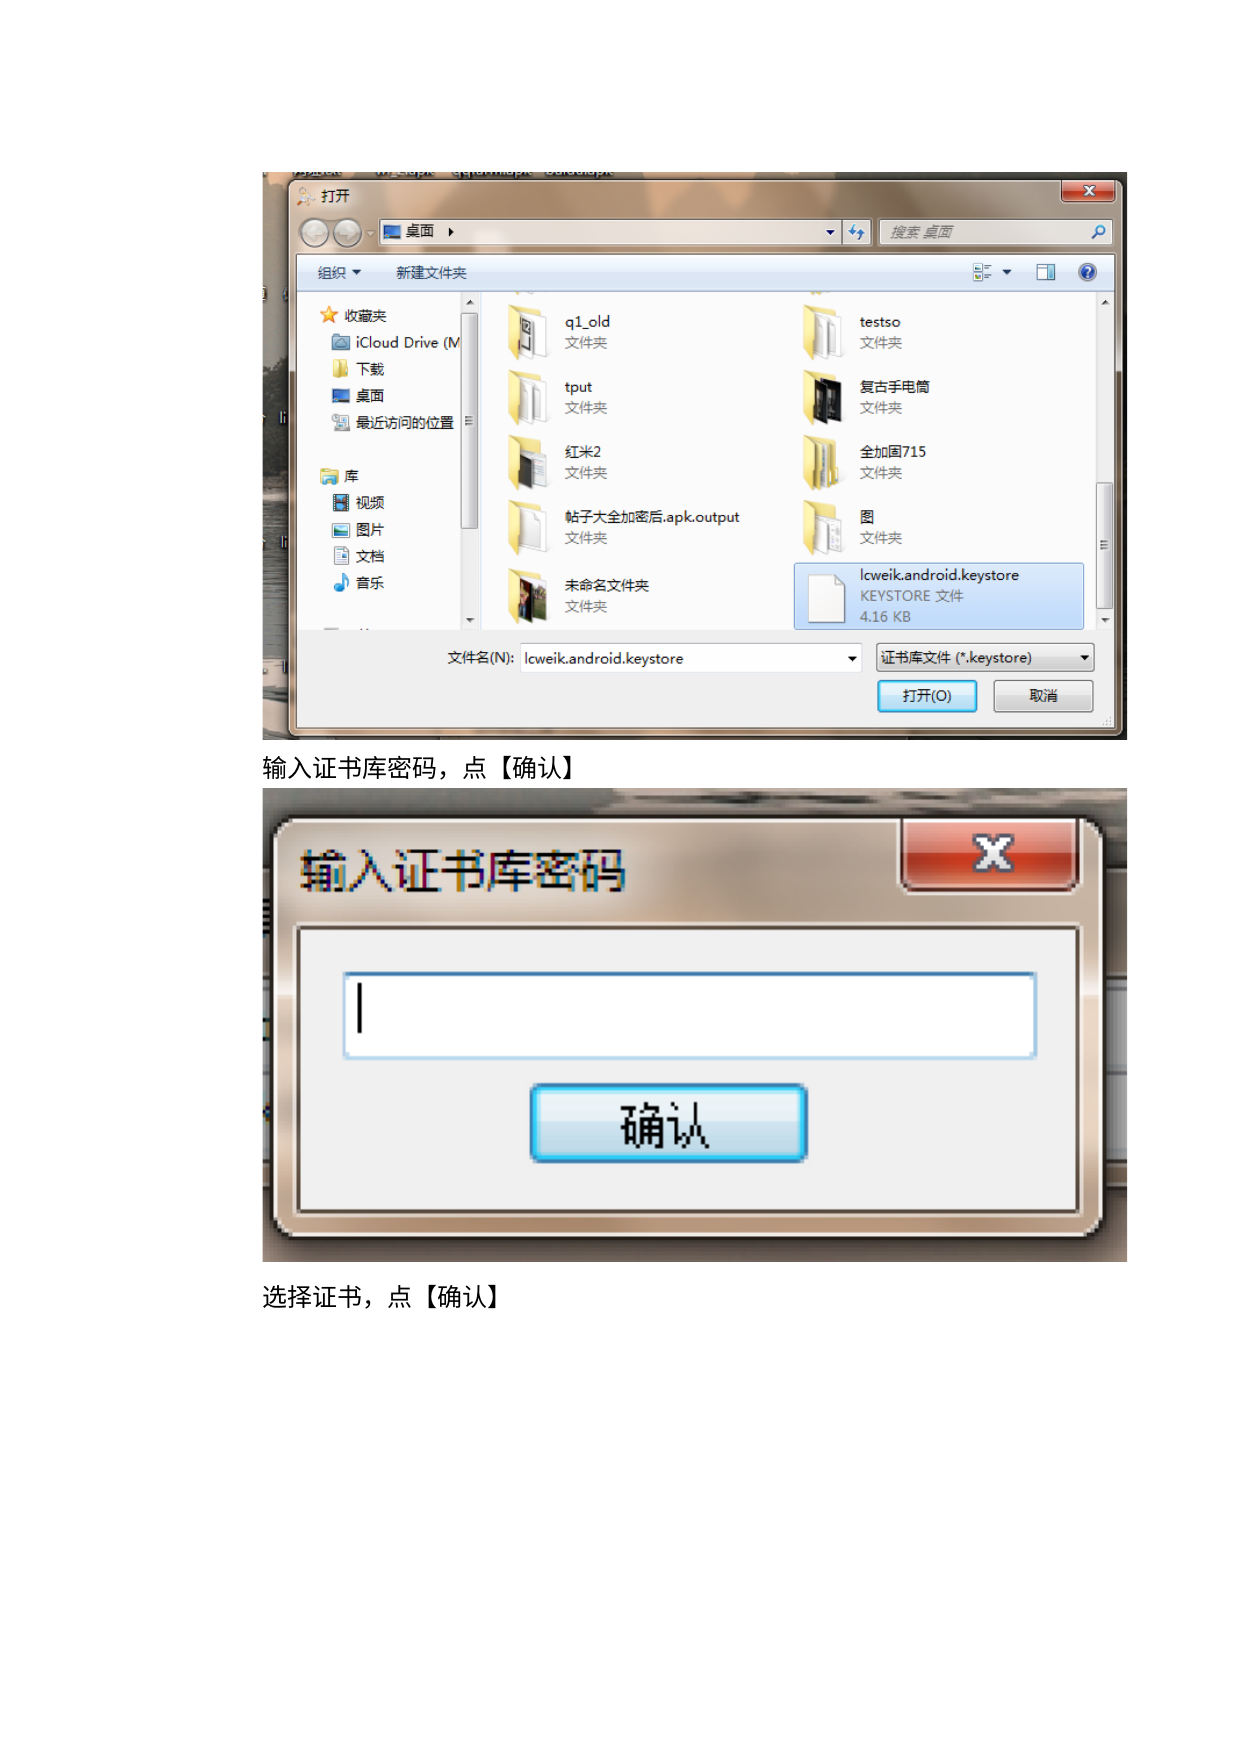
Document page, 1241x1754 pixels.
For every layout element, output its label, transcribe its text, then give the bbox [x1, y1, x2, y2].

picture [262, 788, 1128, 1262]
picture [262, 172, 1128, 740]
list 选择证书，点【确认】 [262, 1273, 1053, 1318]
list 输入证书库密码，点【确认】 [262, 745, 1053, 788]
